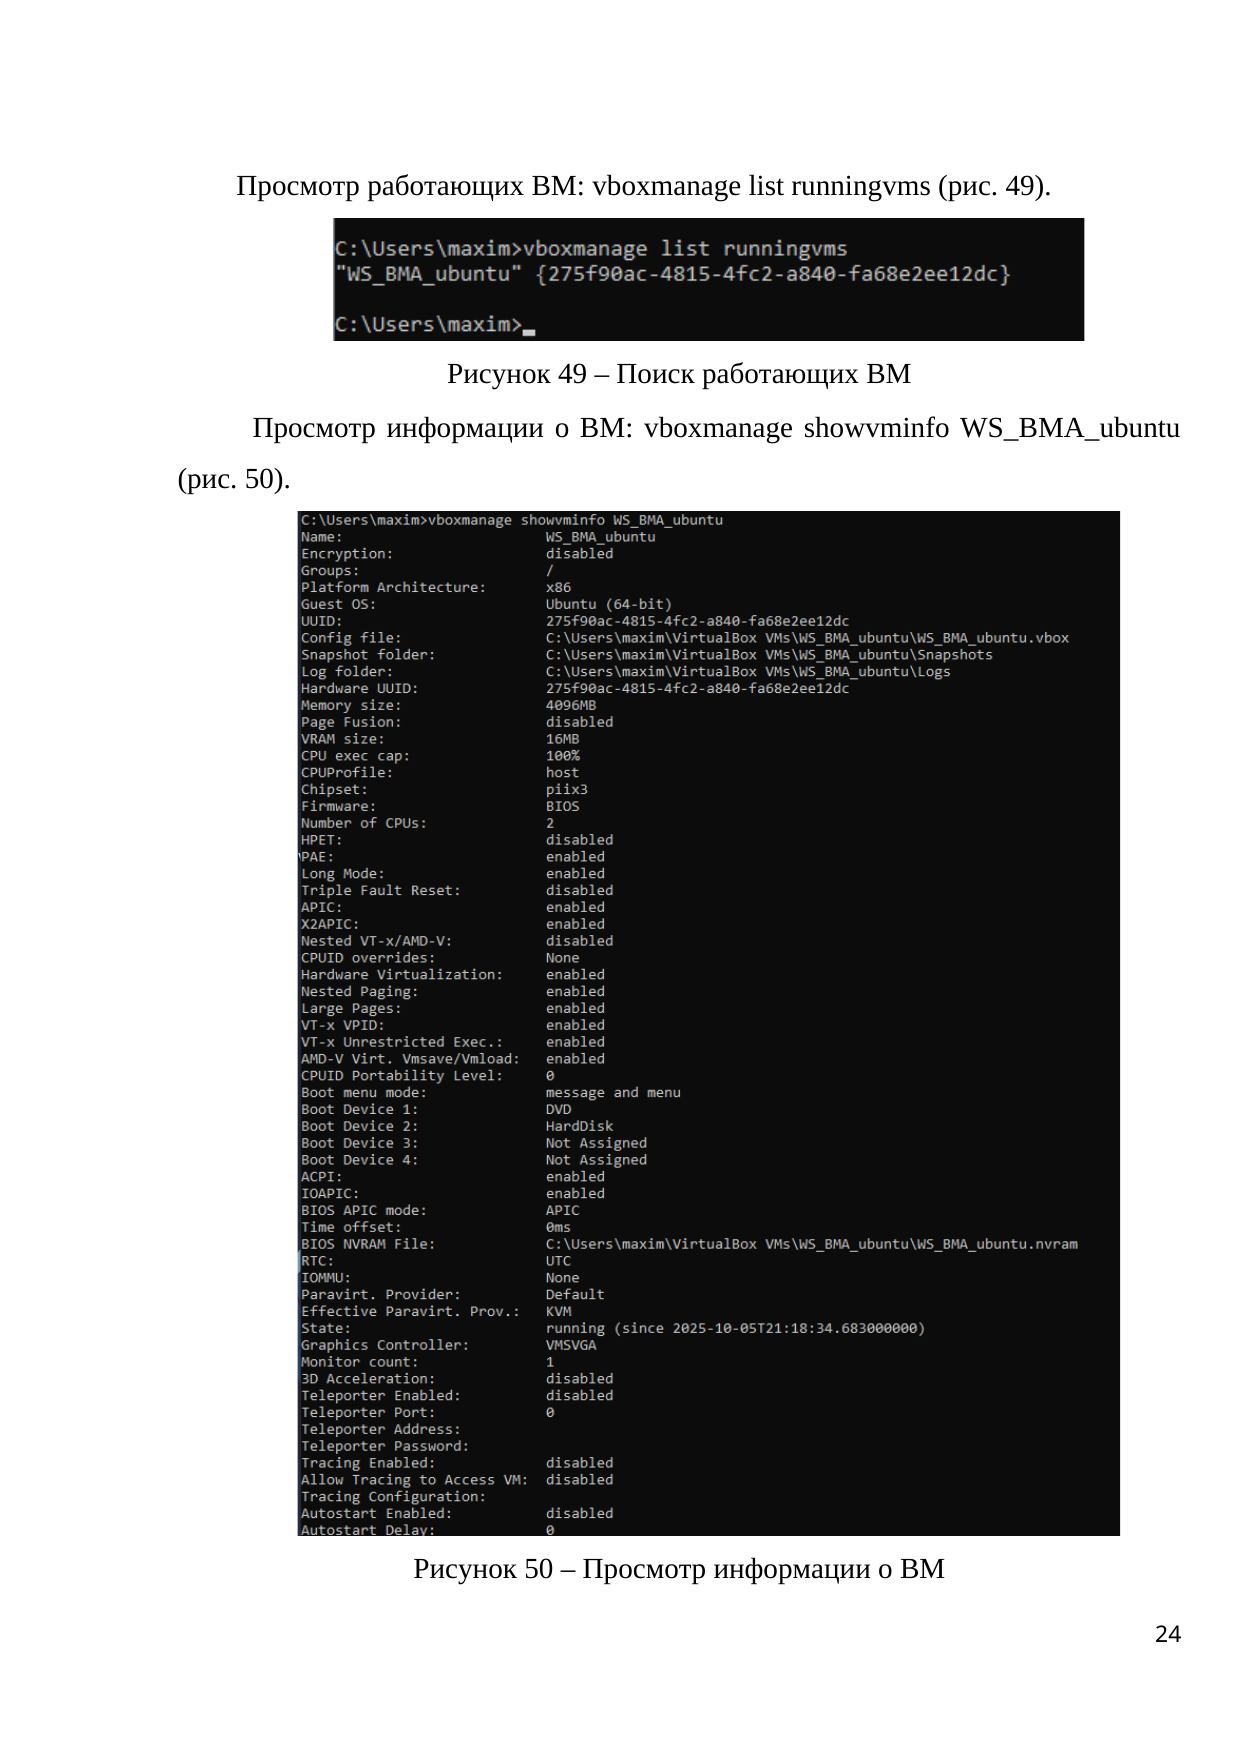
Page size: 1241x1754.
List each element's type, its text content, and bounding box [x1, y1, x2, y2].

text Рисунок 49 – Поиск работающих ВМ [177, 356, 1181, 390]
text Рисунок 50 – Просмотр информации о ВМ [177, 1552, 1181, 1585]
text Просмотр информации о ВМ: vboxmanage showvminfo WS_BMA_ubuntu (рис. 50). [177, 411, 1181, 494]
picture [297, 511, 1121, 1536]
text Просмотр работающих ВМ: vboxmanage list runningvms (рис. 49). [177, 168, 1181, 202]
picture [332, 218, 1085, 341]
